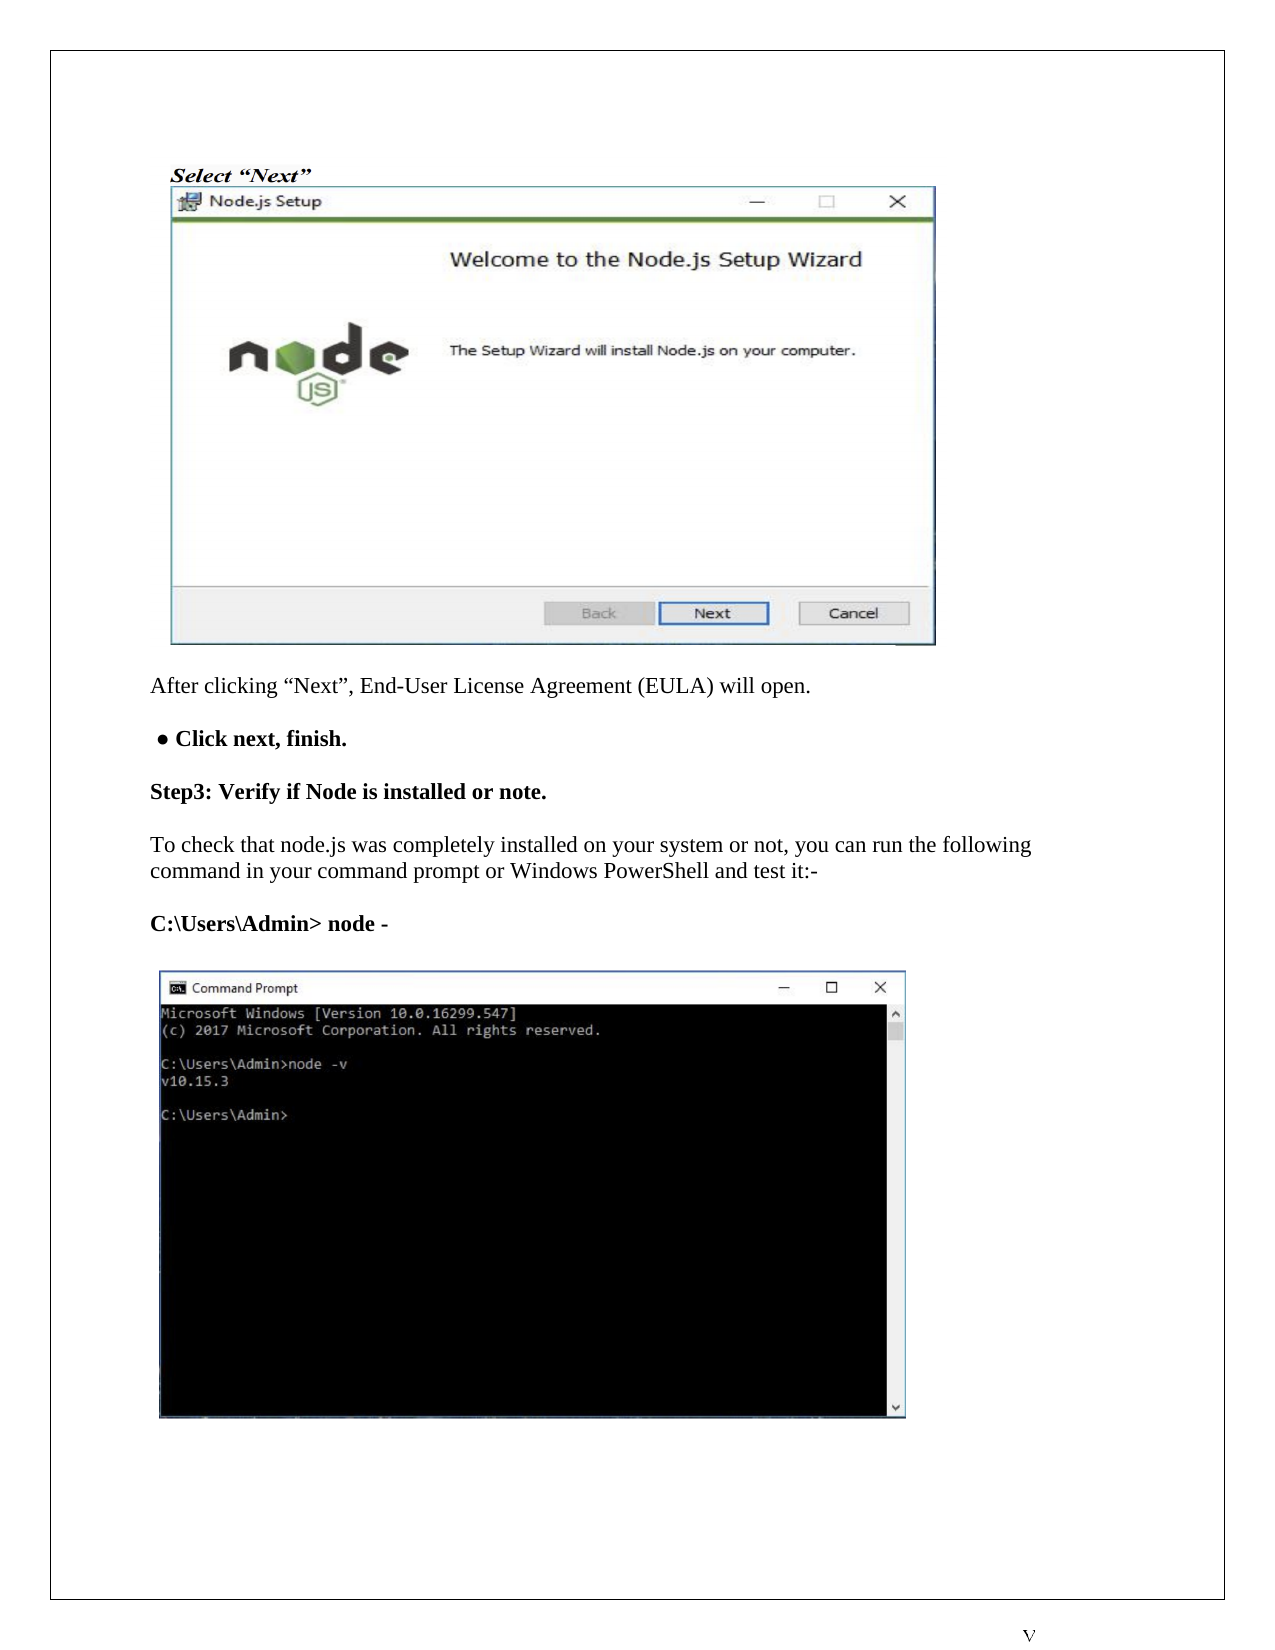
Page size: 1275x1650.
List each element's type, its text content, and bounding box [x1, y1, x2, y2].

picture [1022, 1630, 1035, 1642]
picture [150, 962, 911, 1424]
text Step3: Verify if Node is installed or note. [150, 778, 1125, 804]
text C:\Users\Admin> node - [150, 910, 1125, 936]
text To check that node.js was completely installed on your system or not, you can run the following command in your command prompt or Windows PowerShell and test it:- [150, 831, 1125, 883]
text ● Click next, finish. [150, 725, 1125, 752]
picture [150, 150, 947, 647]
text After clicking “Next”, End-User License Agreement (EULA) will open. [150, 673, 1125, 699]
